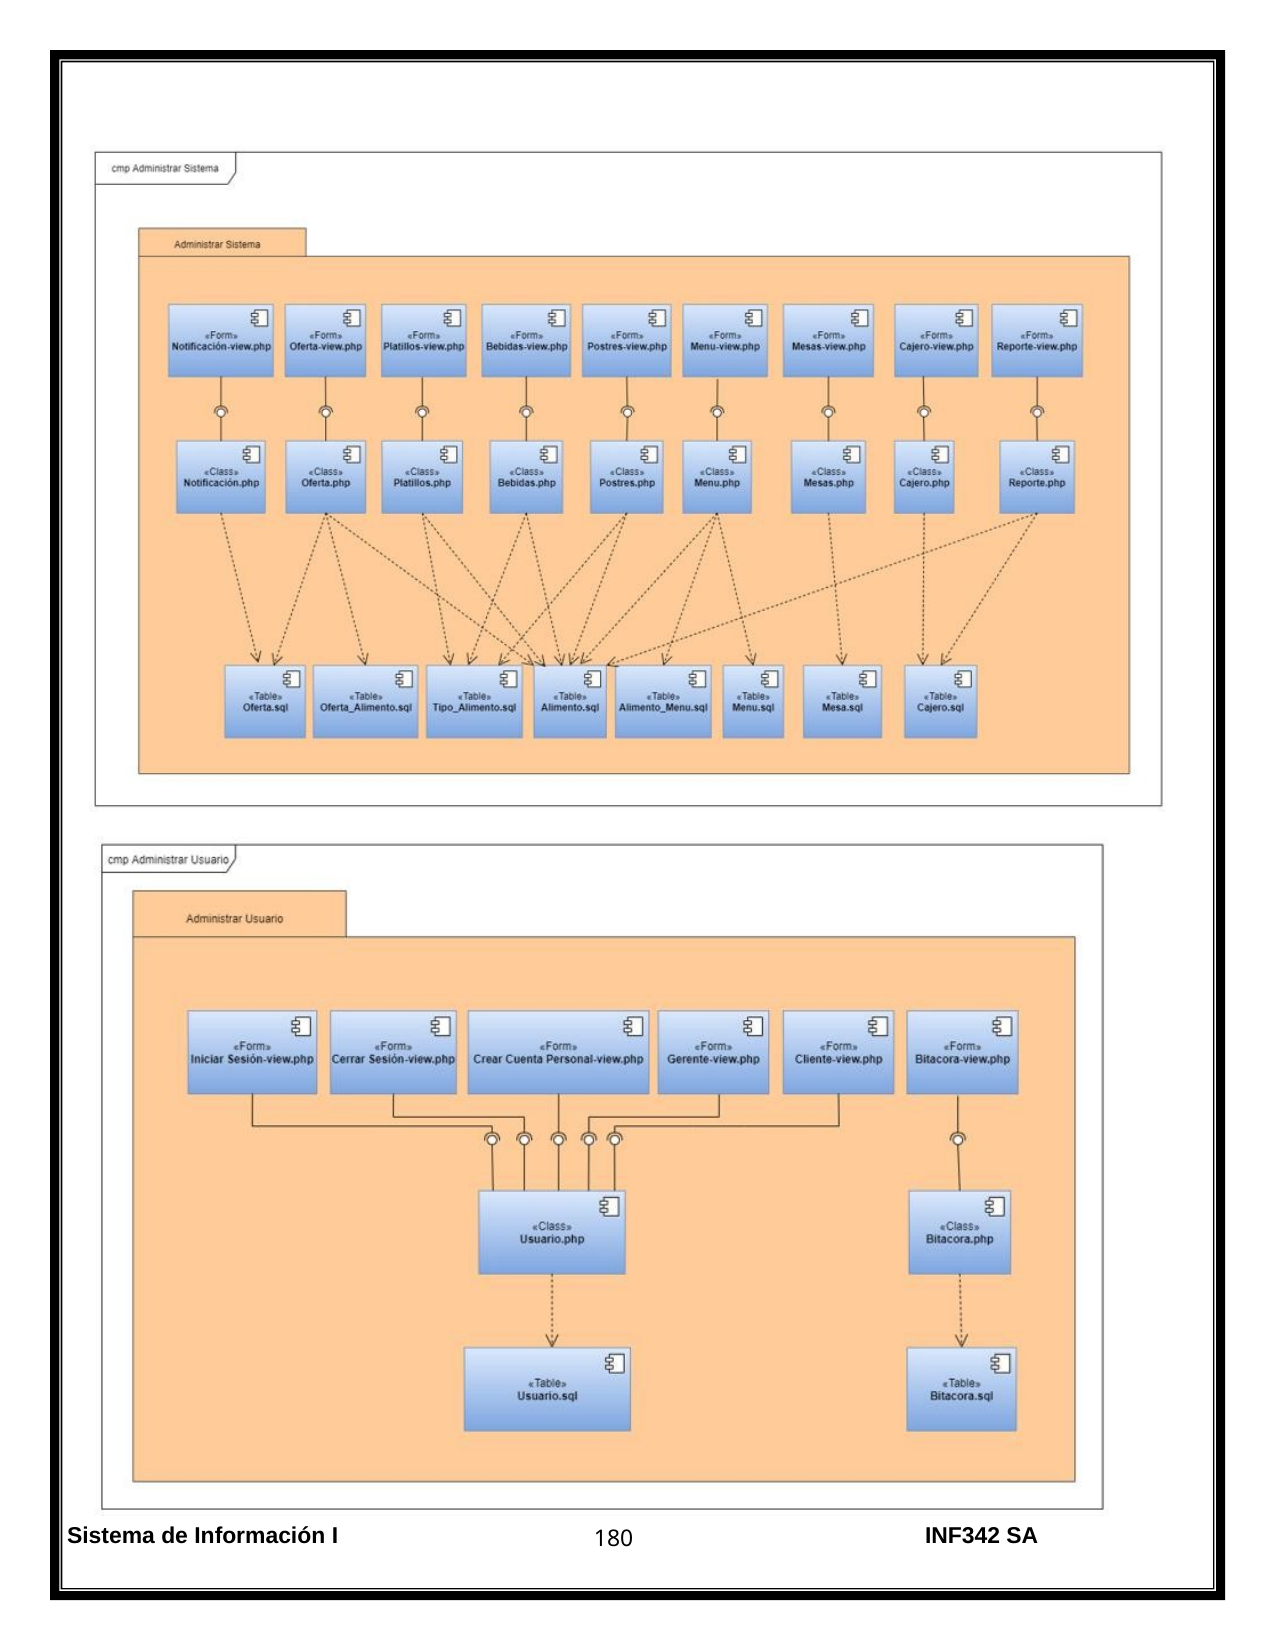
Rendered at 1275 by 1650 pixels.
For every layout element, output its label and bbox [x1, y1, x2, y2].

picture [94, 836, 1109, 1516]
picture [89, 145, 1166, 812]
